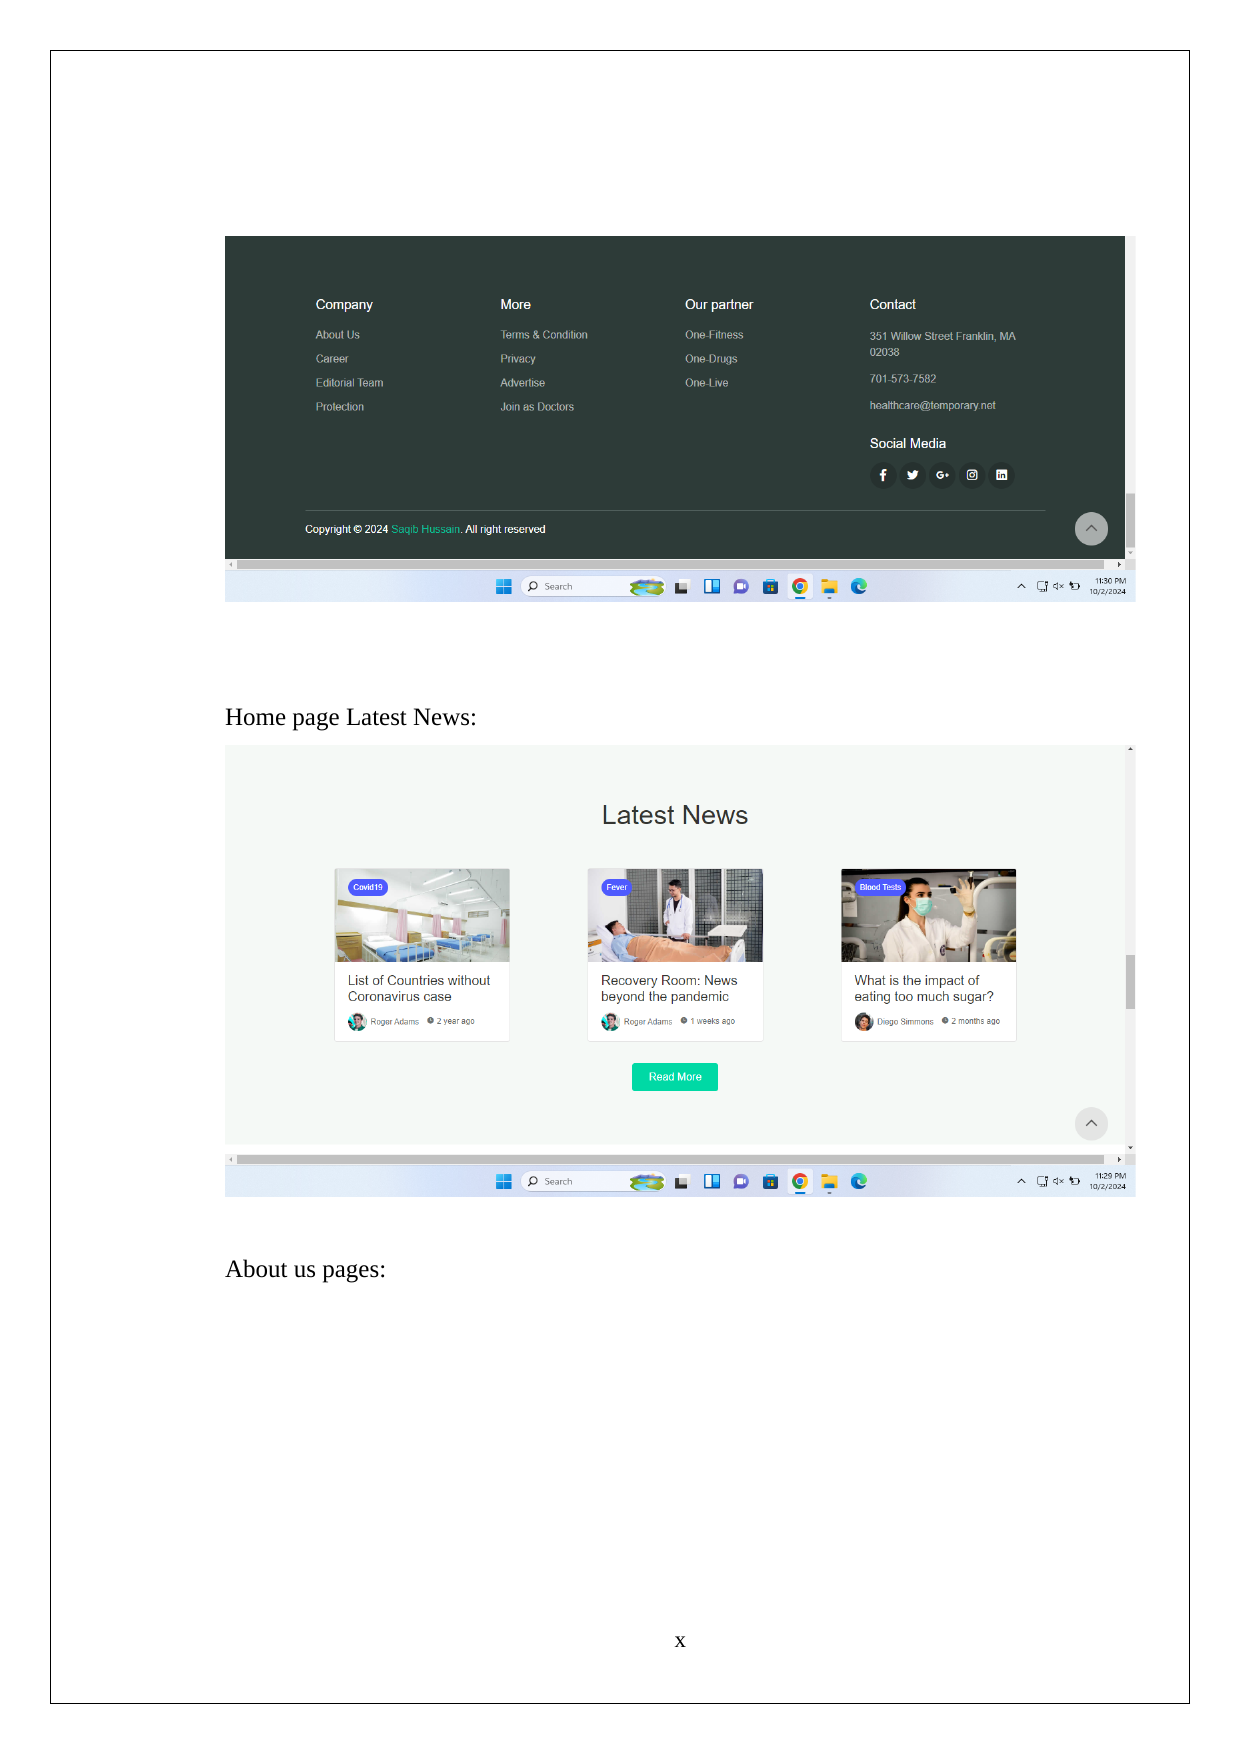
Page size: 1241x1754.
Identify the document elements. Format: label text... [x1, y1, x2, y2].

text About us pages: [225, 1254, 1135, 1283]
text Home page Latest News: [225, 702, 1135, 731]
picture [225, 745, 1136, 1197]
picture [225, 236, 1136, 602]
